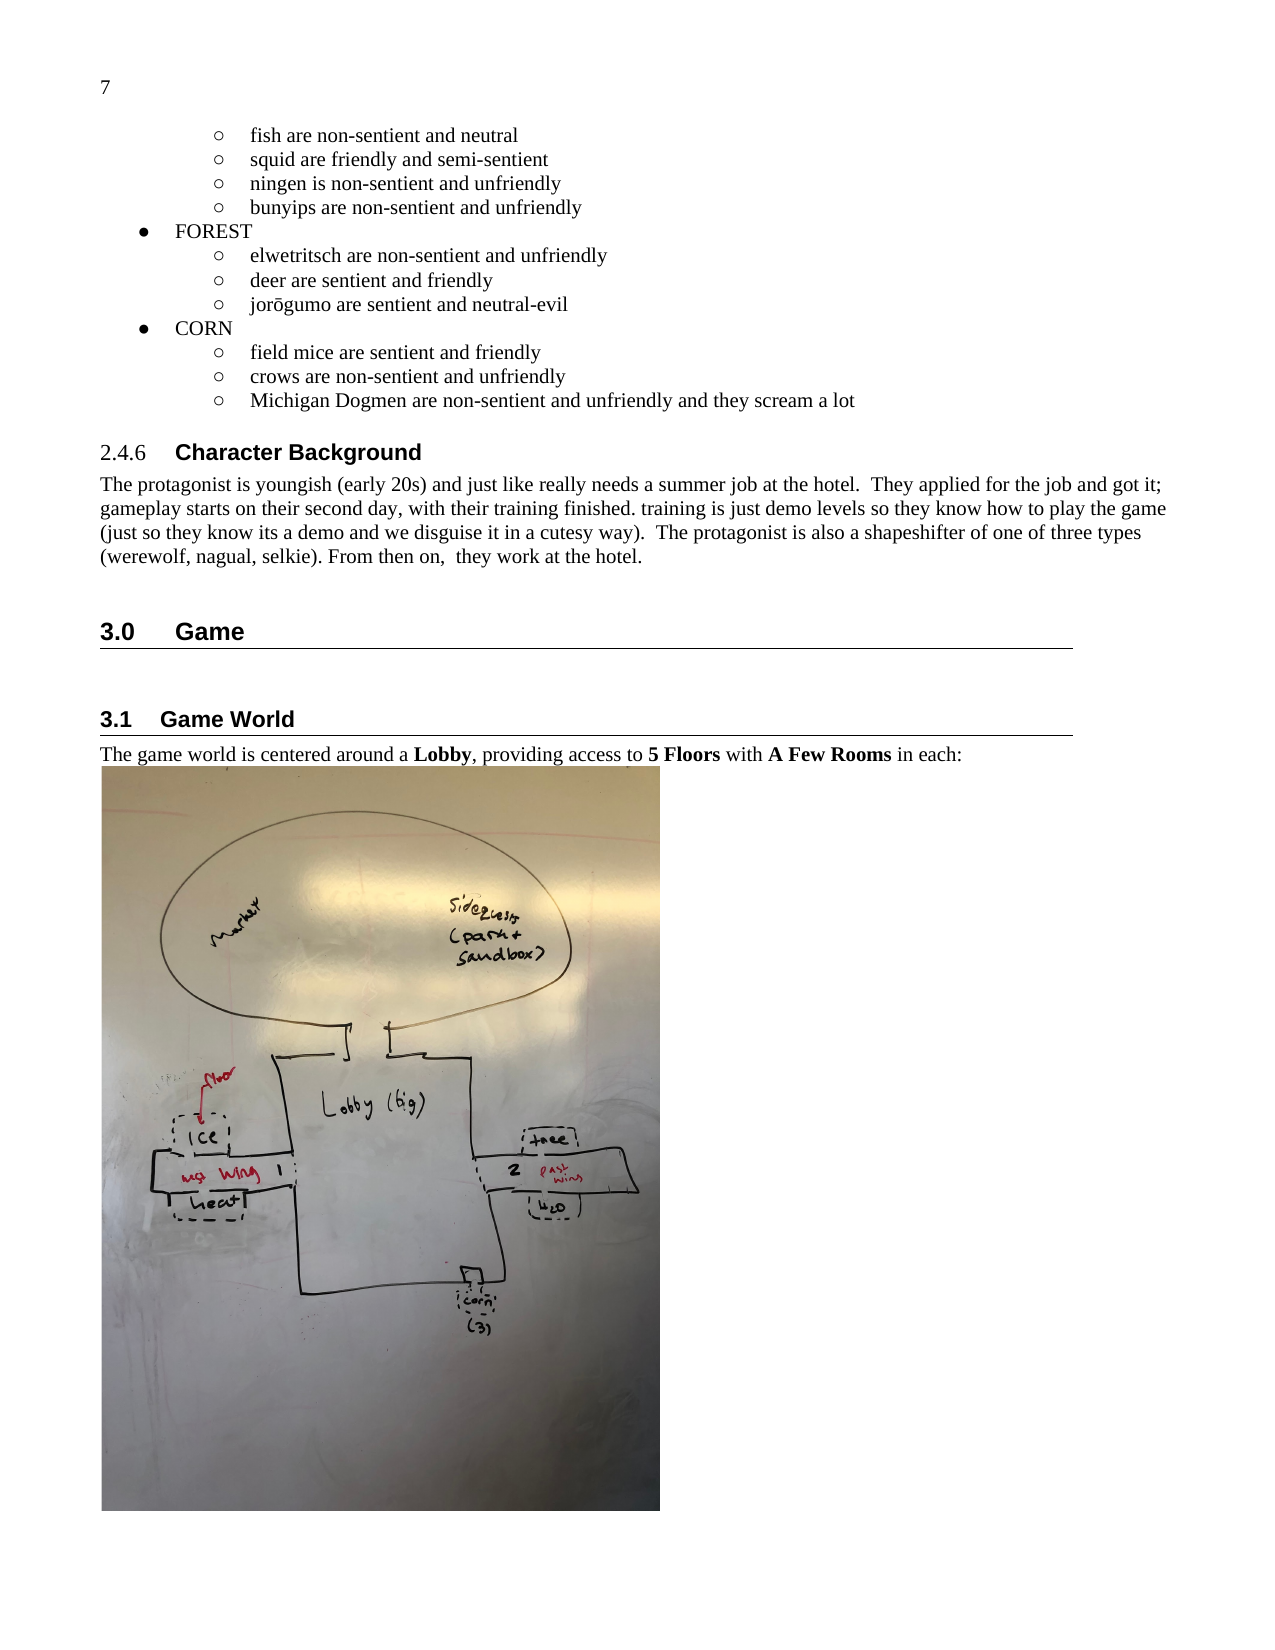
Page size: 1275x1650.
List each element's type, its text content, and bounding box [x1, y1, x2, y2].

subtitle Game [100, 617, 1073, 648]
list squid are friendly and semi-sentient [212, 147, 1173, 171]
list FOREST [137, 219, 1173, 243]
text The game world is centered around a Lobby, providing access to 5 Floors with A Few Rooms in each: [99, 742, 1173, 766]
list ningen is non-sentient and unfriendly [212, 171, 1173, 195]
subtitle Character Background [100, 439, 1073, 465]
list elwetritsch are non-sentient and unfriendly [212, 243, 1173, 267]
subtitle Game World [100, 706, 1073, 735]
picture [101, 766, 660, 1511]
list deer are sentient and friendly [212, 267, 1173, 292]
list jorōgumo are sentient and neutral-evil [212, 292, 1173, 316]
list field mice are sentient and friendly [212, 340, 1173, 364]
list crows are non-sentient and unfriendly [212, 364, 1173, 388]
list fish are non-sentient and neutral [212, 123, 1173, 147]
list CORN [137, 316, 1173, 340]
list Michigan Dogmen are non-sentient and unfriendly and they scream a lot [212, 388, 1173, 412]
list bunyips are non-sentient and unfriendly [212, 195, 1173, 219]
text The protagonist is youngish (early 20s) and just like really needs a summer job at the hotel. They applied for the job and got it; gameplay starts on their second day, with their training finished. training is just demo levels so they know how to play the game (just so they know its a demo and we disguise it in a cutesy way). The protagonist is also a shapeshifter of one of three types (werewolf, nagual, selkie). From then on, they work at the hotel. [100, 472, 1173, 568]
